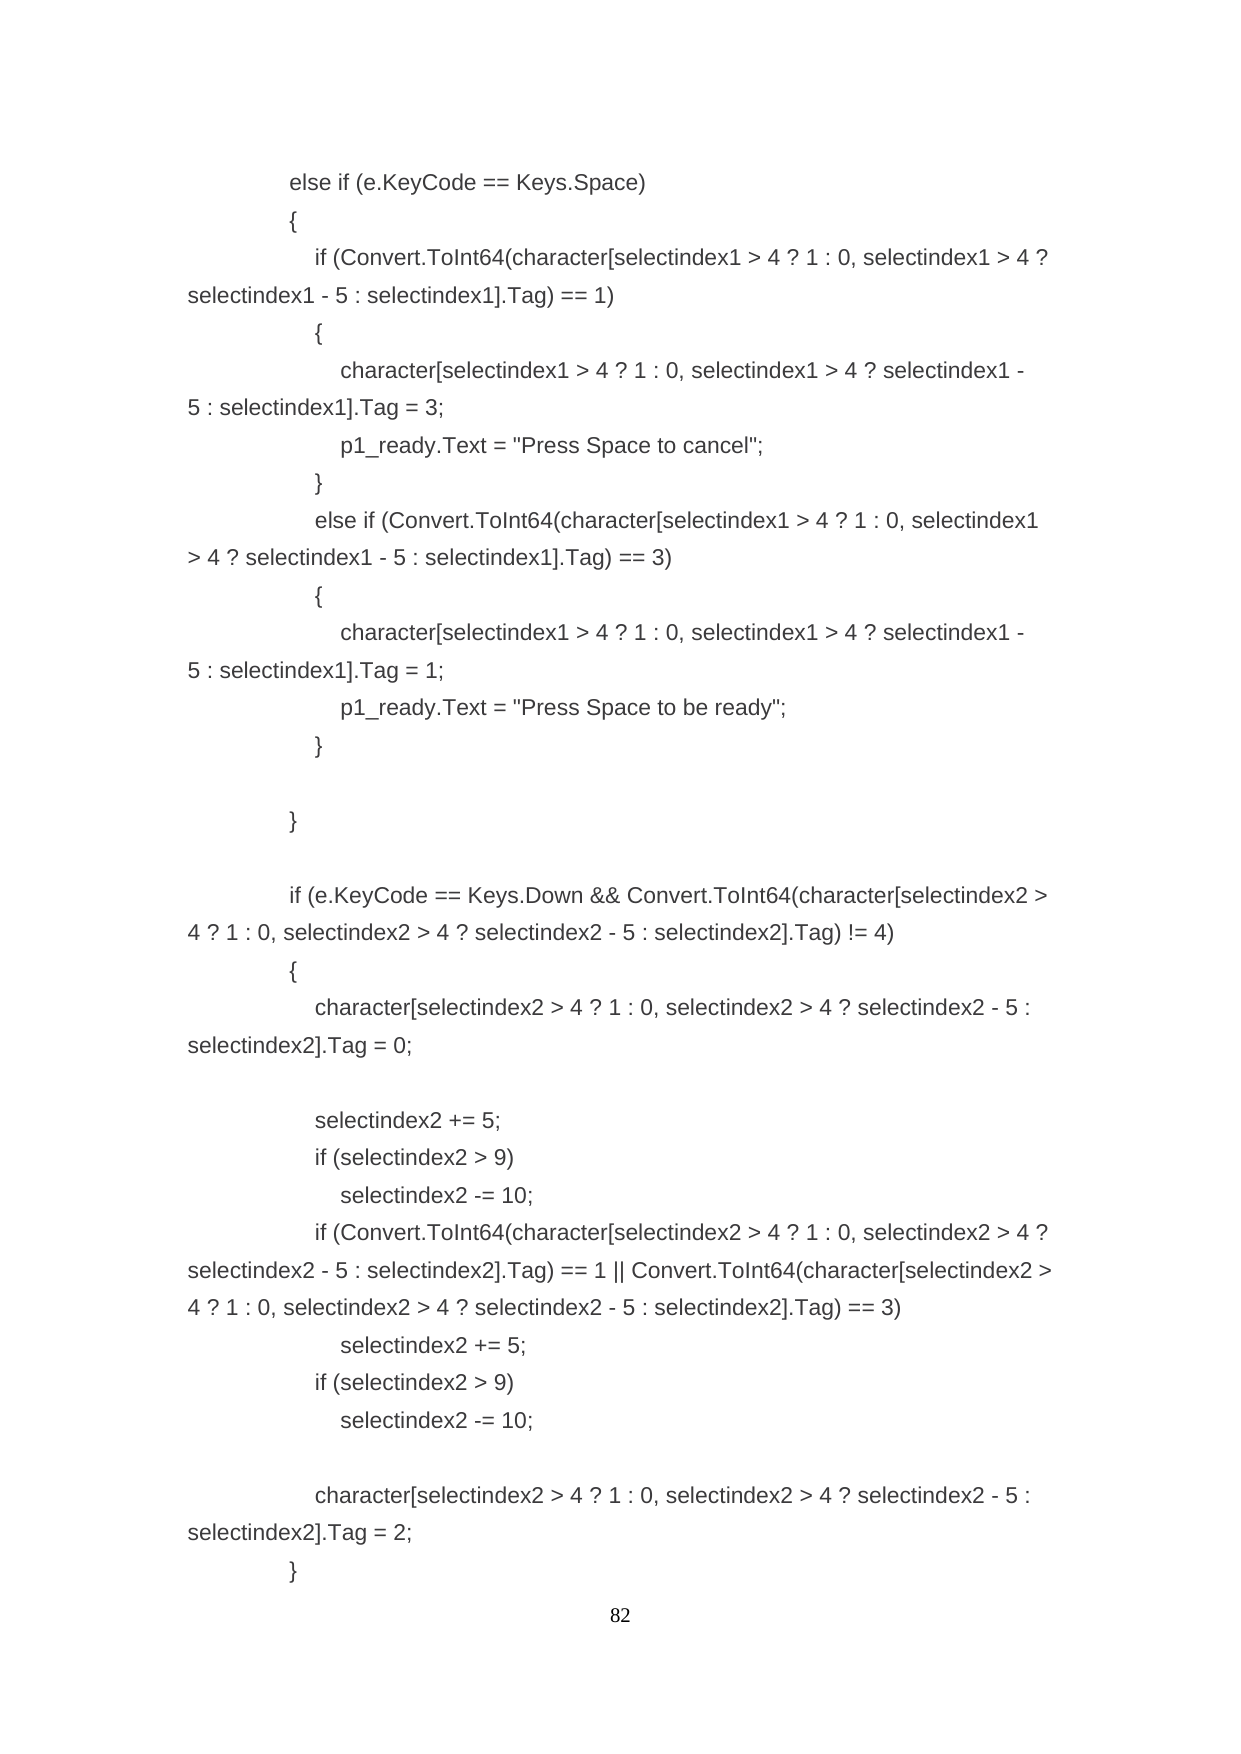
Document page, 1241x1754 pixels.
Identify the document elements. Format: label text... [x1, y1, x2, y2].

text else if (e.KeyCode == Keys.Space) [187, 164, 1053, 201]
text } [187, 1551, 1053, 1589]
text selectindex2 += 5; [187, 1101, 1053, 1139]
text character[selectindex1 > 4 ? 1 : 0, selectindex1 > 4 ? selectindex1 - 5 : selectindex1].Tag = 1; [187, 614, 1053, 689]
text p1_ready.Text = "Press Space to cancel"; [187, 426, 1053, 464]
text selectindex2 -= 10; [187, 1176, 1053, 1214]
text character[selectindex1 > 4 ? 1 : 0, selectindex1 > 4 ? selectindex1 - 5 : selectindex1].Tag = 3; [187, 351, 1053, 426]
text { [187, 314, 1053, 351]
text selectindex2 += 5; [187, 1326, 1053, 1364]
text } [187, 801, 1053, 839]
text character[selectindex2 > 4 ? 1 : 0, selectindex2 > 4 ? selectindex2 - 5 : selectindex2].Tag = 0; [187, 989, 1053, 1064]
text else if (Convert.ToInt64(character[selectindex1 > 4 ? 1 : 0, selectindex1 > 4 ? selectindex1 - 5 : selectindex1].Tag) == 3) [187, 501, 1053, 576]
text character[selectindex2 > 4 ? 1 : 0, selectindex2 > 4 ? selectindex2 - 5 : selectindex2].Tag = 2; [187, 1476, 1053, 1551]
text p1_ready.Text = "Press Space to be ready"; [187, 689, 1053, 726]
text if (selectindex2 > 9) [187, 1364, 1053, 1401]
text { [187, 201, 1053, 239]
text selectindex2 -= 10; [187, 1401, 1053, 1439]
text } [187, 464, 1053, 501]
text if (Convert.ToInt64(character[selectindex1 > 4 ? 1 : 0, selectindex1 > 4 ? selectindex1 - 5 : selectindex1].Tag) == 1) [187, 239, 1053, 314]
text if (e.KeyCode == Keys.Down && Convert.ToInt64(character[selectindex2 > 4 ? 1 : 0, selectindex2 > 4 ? selectindex2 - 5 : selectindex2].Tag) != 4) [187, 876, 1053, 951]
text if (selectindex2 > 9) [187, 1139, 1053, 1176]
text } [187, 726, 1053, 764]
text { [187, 576, 1053, 614]
text { [187, 951, 1053, 989]
